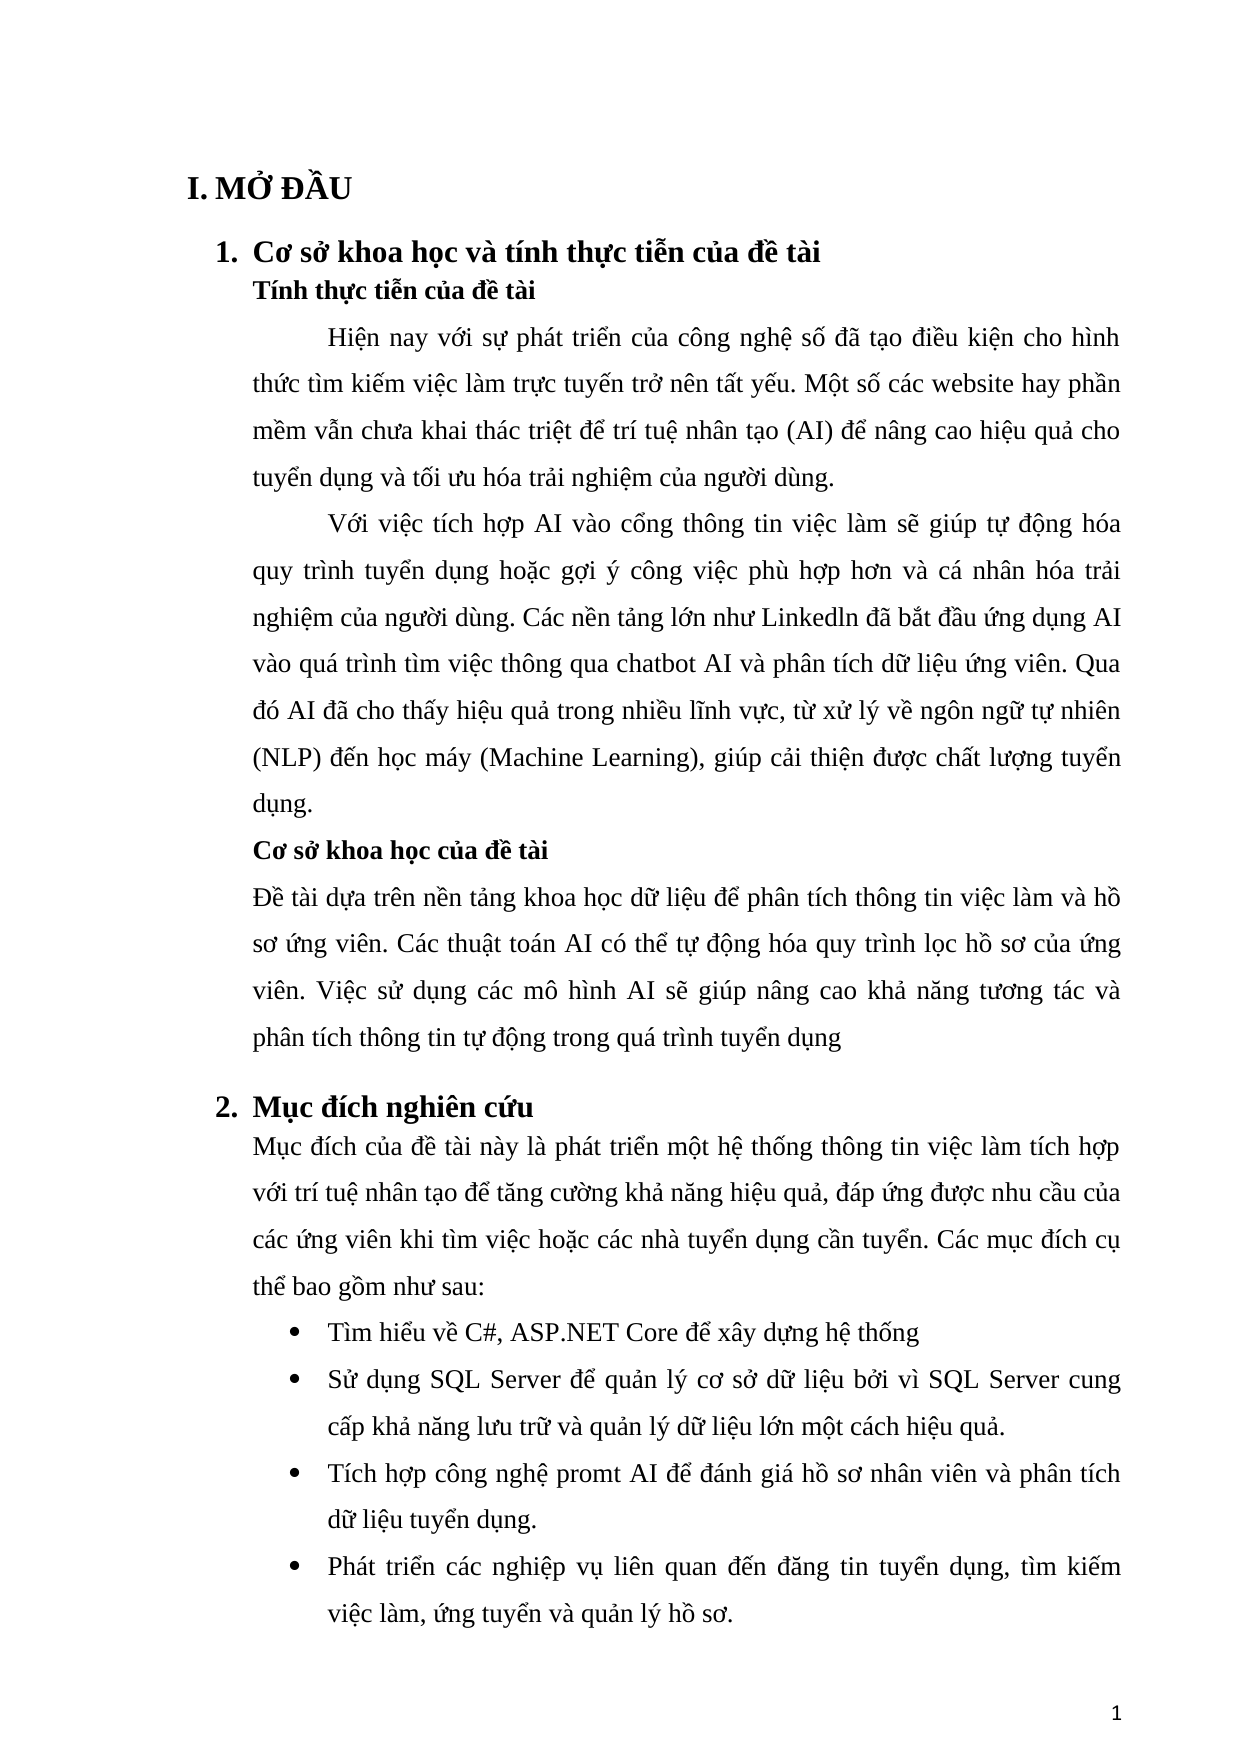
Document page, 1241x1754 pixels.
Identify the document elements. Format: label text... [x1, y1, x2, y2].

text Tính thực tiễn của đề tài [252, 274, 1122, 305]
text Với việc tích hợp AI vào cổng thông tin việc làm sẽ giúp tự động hóa quy trình tuyển dụng hoặc gợi ý công việc phù hợp hơn và cá nhân hóa trải nghiệm của người dùng. Các nền tảng lớn như Linkedln đã bắt đầu ứng dụng AI vào quá trình tìm việc thông qua chatbot AI và phân tích dữ liệu ứng viên. Qua đó AI đã cho thấy hiệu quả trong nhiều lĩnh vực, từ xử lý về ngôn ngữ tự nhiên (NLP) đến học máy (Machine Learning), giúp cải thiện được chất lượng tuyển dụng. [252, 508, 1122, 819]
subtitle MỞ ĐẦU [187, 168, 1122, 206]
text Đề tài dựa trên nền tảng khoa học dữ liệu để phân tích thông tin việc làm và hồ sơ ứng viên. Các thuật toán AI có thể tự động hóa quy trình lọc hồ sơ của ứng viên. Việc sử dụng các mô hình AI sẽ giúp nâng cao khả năng tương tác và phân tích thông tin tự động trong quá trình tuyển dụng [252, 881, 1122, 1052]
list Phát triển các nghiệp vụ liên quan đến đăng tin tuyển dụng, tìm kiếm việc làm, ứng tuyển và quản lý hồ sơ. [290, 1550, 1122, 1628]
list Tìm hiểu về C#, ASP.NET Core để xây dựng hệ thống [290, 1316, 1122, 1348]
subtitle Mục đích nghiên cứu [215, 1088, 1122, 1124]
text Hiện nay với sự phát triển của công nghệ số đã tạo điều kiện cho hình thức tìm kiếm việc làm trực tuyến trở nên tất yếu. Một số các website hay phần mềm vẫn chưa khai thác triệt để trí tuệ nhân tạo (AI) để nâng cao hiệu quả cho tuyển dụng và tối ưu hóa trải nghiệm của người dùng. [252, 321, 1122, 492]
subtitle Cơ sở khoa học và tính thực tiễn của đề tài [215, 233, 1122, 269]
list Tích hợp công nghệ promt AI để đánh giá hồ sơ nhân viên và phân tích dữ liệu tuyển dụng. [290, 1457, 1122, 1534]
text Cơ sở khoa học của đề tài [252, 834, 1122, 865]
list Sử dụng SQL Server để quản lý cơ sở dữ liệu bởi vì SQL Server cung cấp khả năng lưu trữ và quản lý dữ liệu lớn một cách hiệu quả. [290, 1363, 1122, 1441]
text Mục đích của đề tài này là phát triển một hệ thống thông tin việc làm tích hợp với trí tuệ nhân tạo để tăng cường khả năng hiệu quả, đáp ứng được nhu cầu của các ứng viên khi tìm việc hoặc các nhà tuyển dụng cần tuyển. Các mục đích cụ thể bao gồm như sau: [252, 1130, 1122, 1301]
